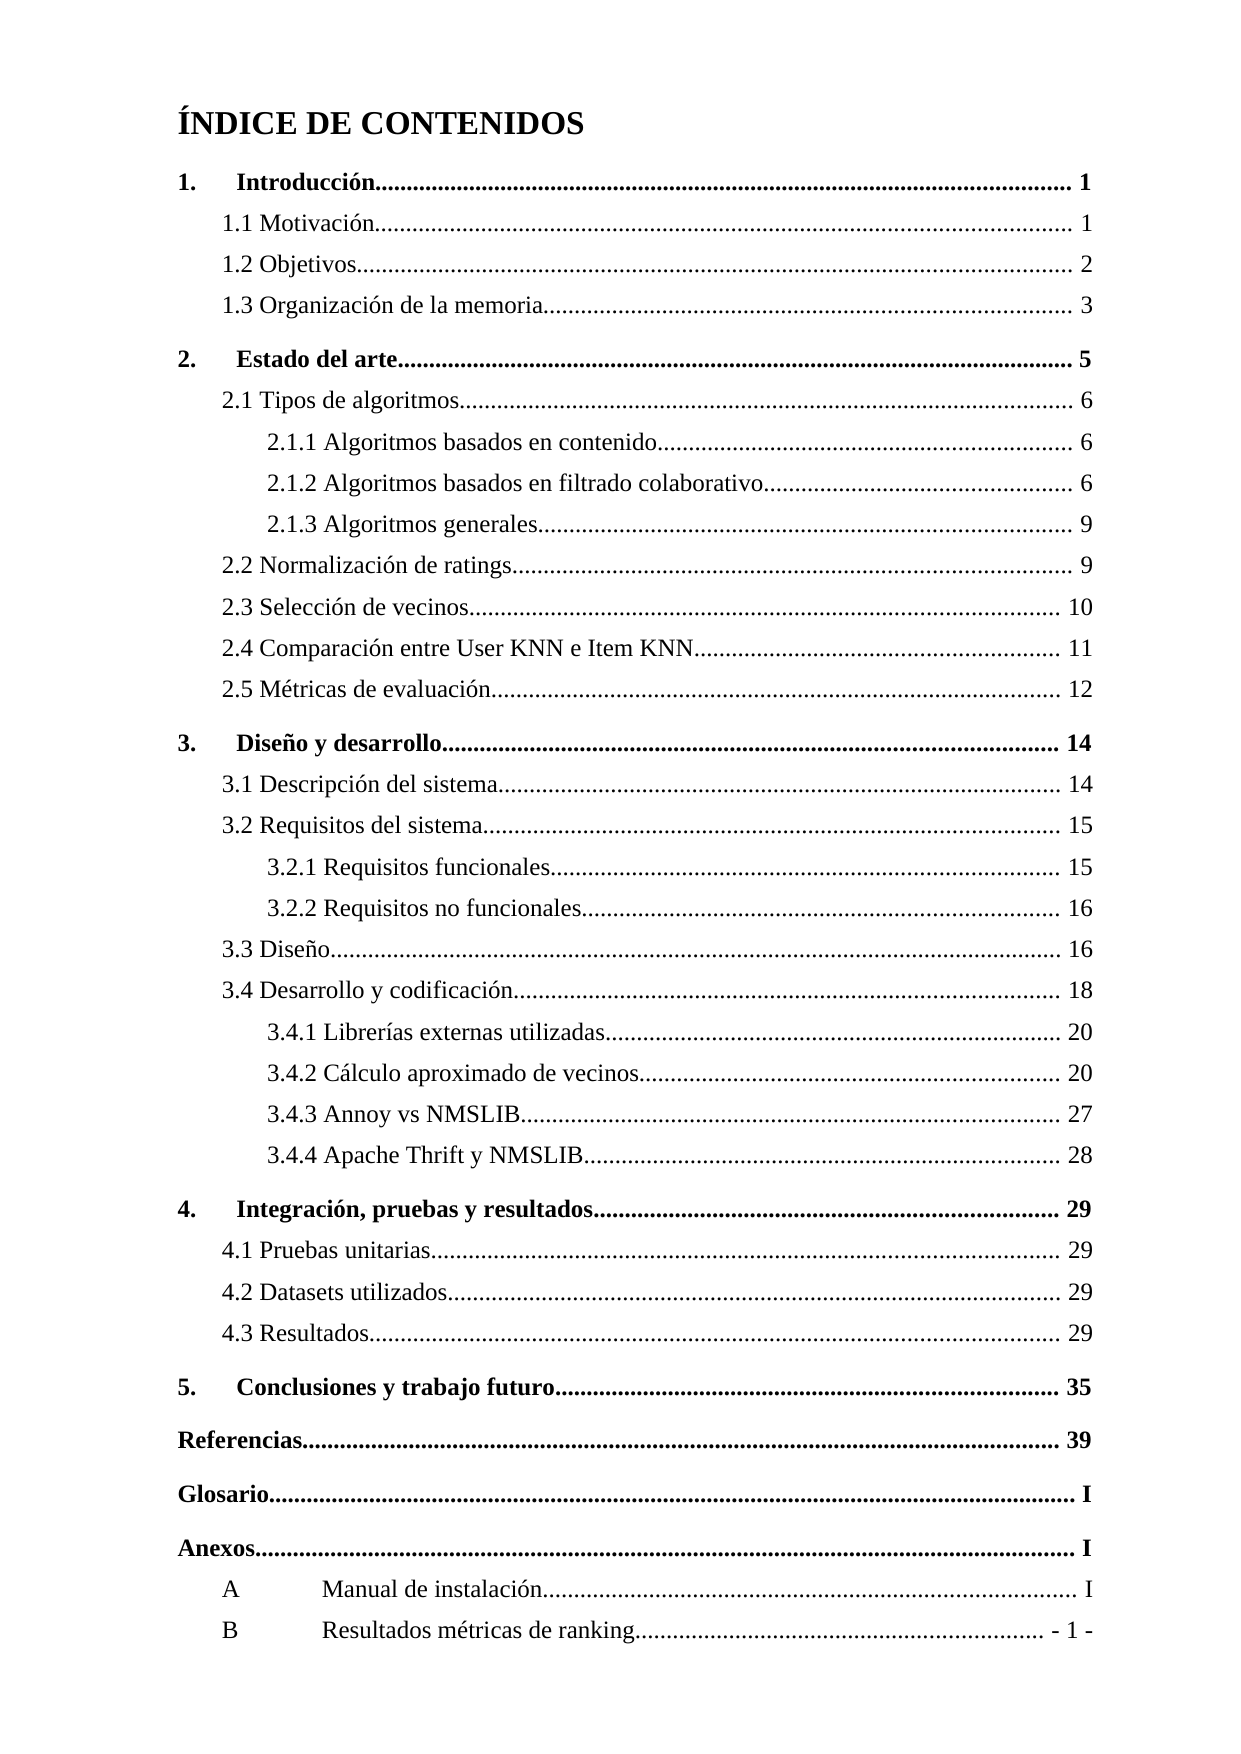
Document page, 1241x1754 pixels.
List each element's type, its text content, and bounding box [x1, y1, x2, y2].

text Referencias 39 [177, 1425, 1092, 1454]
text 4. Integración, pruebas y resultados 29 [177, 1194, 1092, 1223]
text 4.2 Datasets utilizados 29 [177, 1277, 1093, 1305]
text 3.2 Requisitos del sistema 15 [177, 810, 1093, 839]
text B Resultados métricas de ranking - 1 - [177, 1615, 1093, 1644]
text 1.2 Objetivos 2 [177, 249, 1093, 278]
text 3.4.2 Cálculo aproximado de vecinos 20 [236, 1058, 1092, 1087]
text 1.3 Organización de la memoria 3 [177, 290, 1093, 319]
text 2.1.2 Algoritmos basados en filtrado colaborativo 6 [236, 468, 1092, 497]
text 1.1 Motivación 1 [177, 208, 1093, 237]
text 2.4 Comparación entre User KNN e Item KNN 11 [177, 633, 1093, 662]
text A Manual de instalación I [177, 1574, 1093, 1603]
text 3.4.4 Apache Thrift y NMSLIB 28 [236, 1140, 1092, 1169]
text 3.3 Diseño 16 [177, 934, 1093, 963]
text 3.4.3 Annoy vs NMSLIB 27 [236, 1099, 1092, 1128]
text ÍNDICE DE CONTENIDOS [177, 103, 1092, 142]
text 2.3 Selección de vecinos 10 [177, 592, 1093, 620]
text 3.2.2 Requisitos no funcionales 16 [236, 893, 1092, 922]
text 5. Conclusiones y trabajo futuro 35 [177, 1372, 1092, 1400]
text 3.4.1 Librerías externas utilizadas 20 [236, 1017, 1092, 1045]
text 1. Introducción 1 [177, 167, 1092, 195]
text 4.1 Pruebas unitarias 29 [177, 1235, 1093, 1264]
text 2.1.1 Algoritmos basados en contenido 6 [236, 427, 1092, 455]
text 2.5 Métricas de evaluación 12 [177, 674, 1093, 703]
text 3. Diseño y desarrollo 14 [177, 728, 1092, 757]
text 3.4 Desarrollo y codificación 18 [177, 975, 1093, 1004]
text 4.3 Resultados 29 [177, 1318, 1093, 1347]
text 3.2.1 Requisitos funcionales 15 [236, 852, 1092, 880]
text Anexos I [177, 1533, 1092, 1562]
text 2. Estado del arte 5 [177, 344, 1092, 373]
text 2.1 Tipos de algoritmos 6 [177, 385, 1093, 414]
text 2.2 Normalización de ratings 9 [177, 550, 1093, 579]
text 2.1.3 Algoritmos generales 9 [236, 509, 1092, 538]
text 3.1 Descripción del sistema 14 [177, 769, 1093, 798]
text Glosario I [177, 1479, 1092, 1508]
